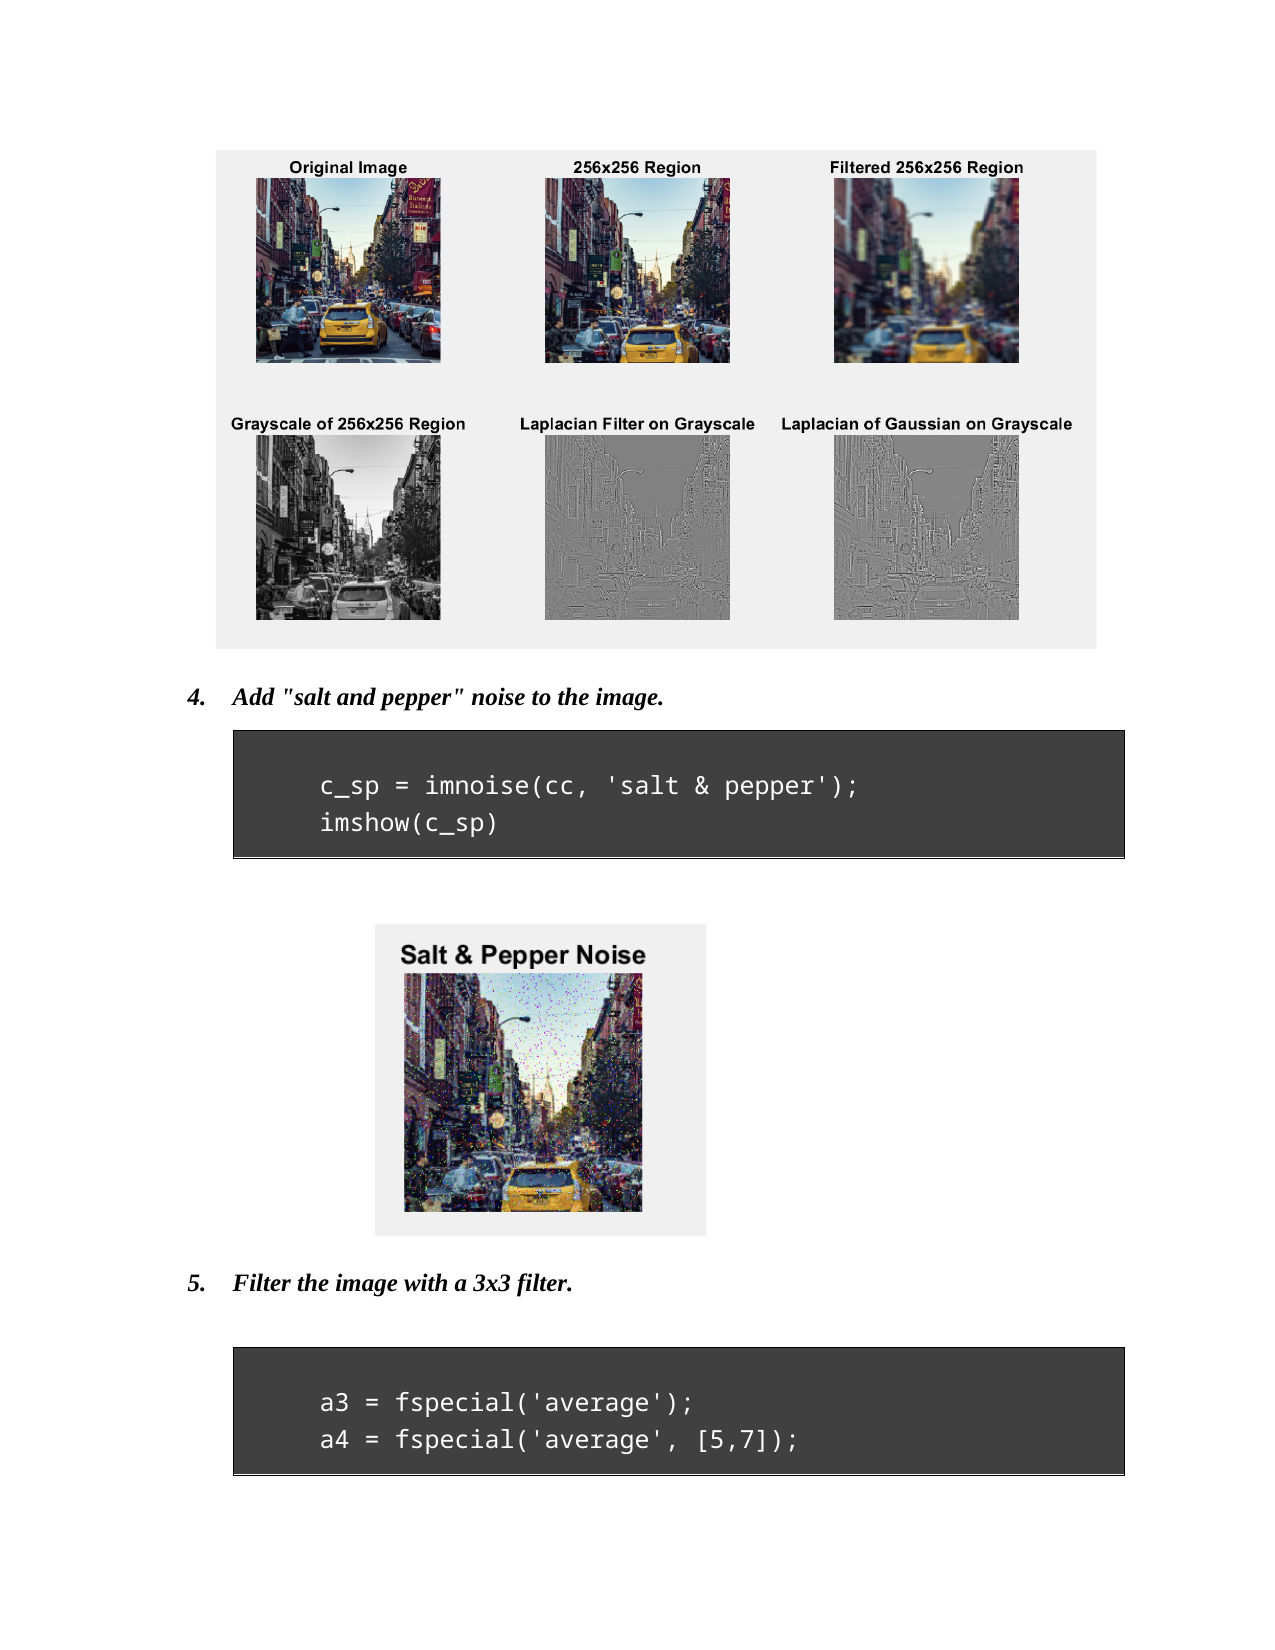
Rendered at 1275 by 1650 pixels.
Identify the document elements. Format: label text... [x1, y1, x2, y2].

picture [215, 150, 1097, 649]
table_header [234, 1348, 1124, 1474]
table_header c_sp = imnoise(cc, 'salt & pepper'); imshow(c_sp) [234, 731, 1124, 857]
list Add "salt and pepper" noise to the image. [187, 682, 1125, 711]
picture [375, 924, 707, 1236]
list Filter the image with a 3x3 filter. [187, 1268, 1125, 1297]
